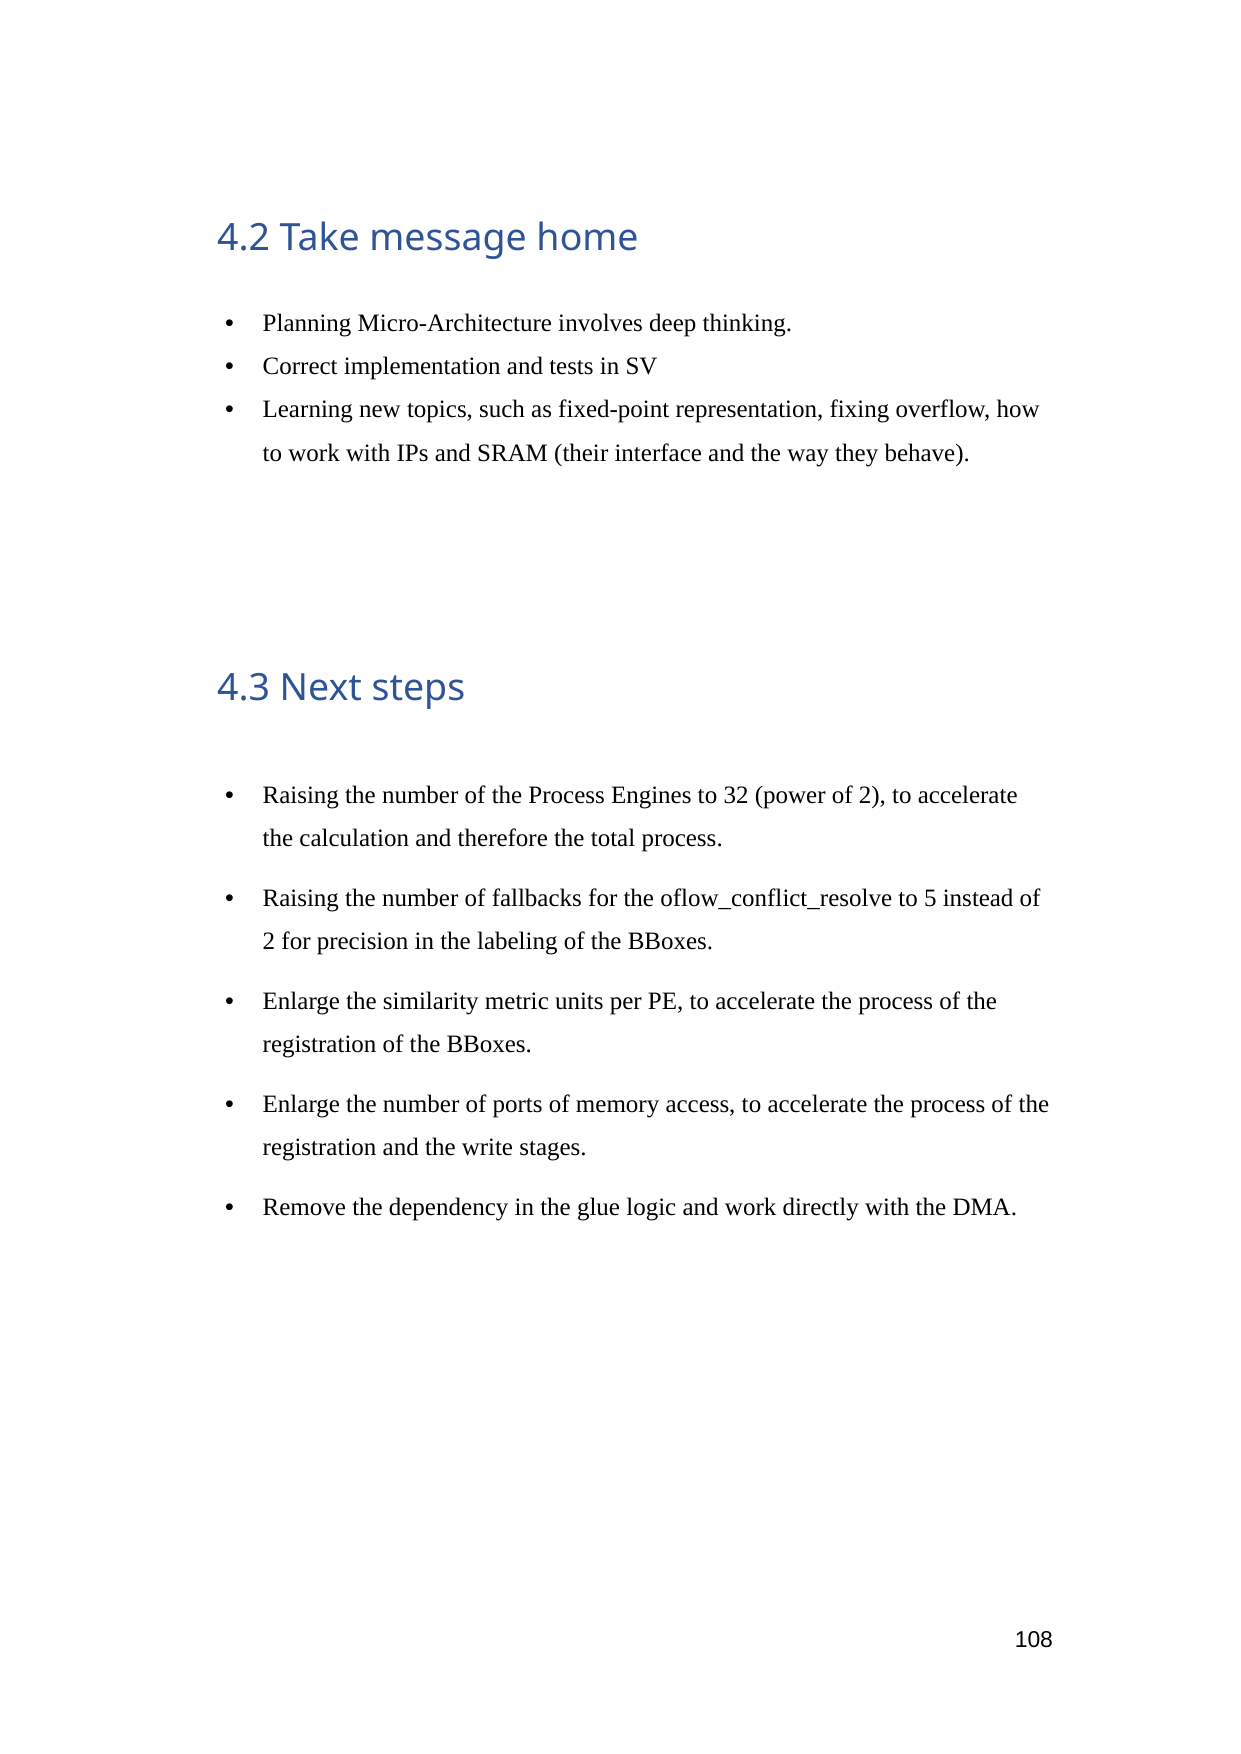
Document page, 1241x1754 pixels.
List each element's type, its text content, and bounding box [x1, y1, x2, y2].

list Enlarge the number of ports of memory access, to accelerate the process of the registration and the write stages. [225, 1089, 1053, 1161]
list Correct implementation and tests in SV [225, 351, 1053, 380]
list Remove the dependency in the glue logic and work directly with the DMA. [225, 1192, 1053, 1221]
list Learning new topics, such as fixed-point representation, fixing overflow, how to work with IPs and SRAM (their interface and the way they behave). [225, 394, 1053, 466]
list Raising the number of the Process Engines to 32 (power of 2), to accelerate the calculation and therefore the total process. [225, 780, 1053, 852]
list Planning Micro-Architecture involves deep thinking. [225, 308, 1053, 337]
subtitle 4.3 Next steps [187, 660, 1053, 711]
subtitle 4.2 Take message home [187, 210, 1053, 261]
list Enlarge the similarity metric units per PE, to accelerate the process of the registration of the BBoxes. [225, 986, 1053, 1058]
list Raising the number of fallbacks for the oflow_conflict_resolve to 5 instead of 2 for precision in the labeling of the BBoxes. [225, 883, 1053, 955]
